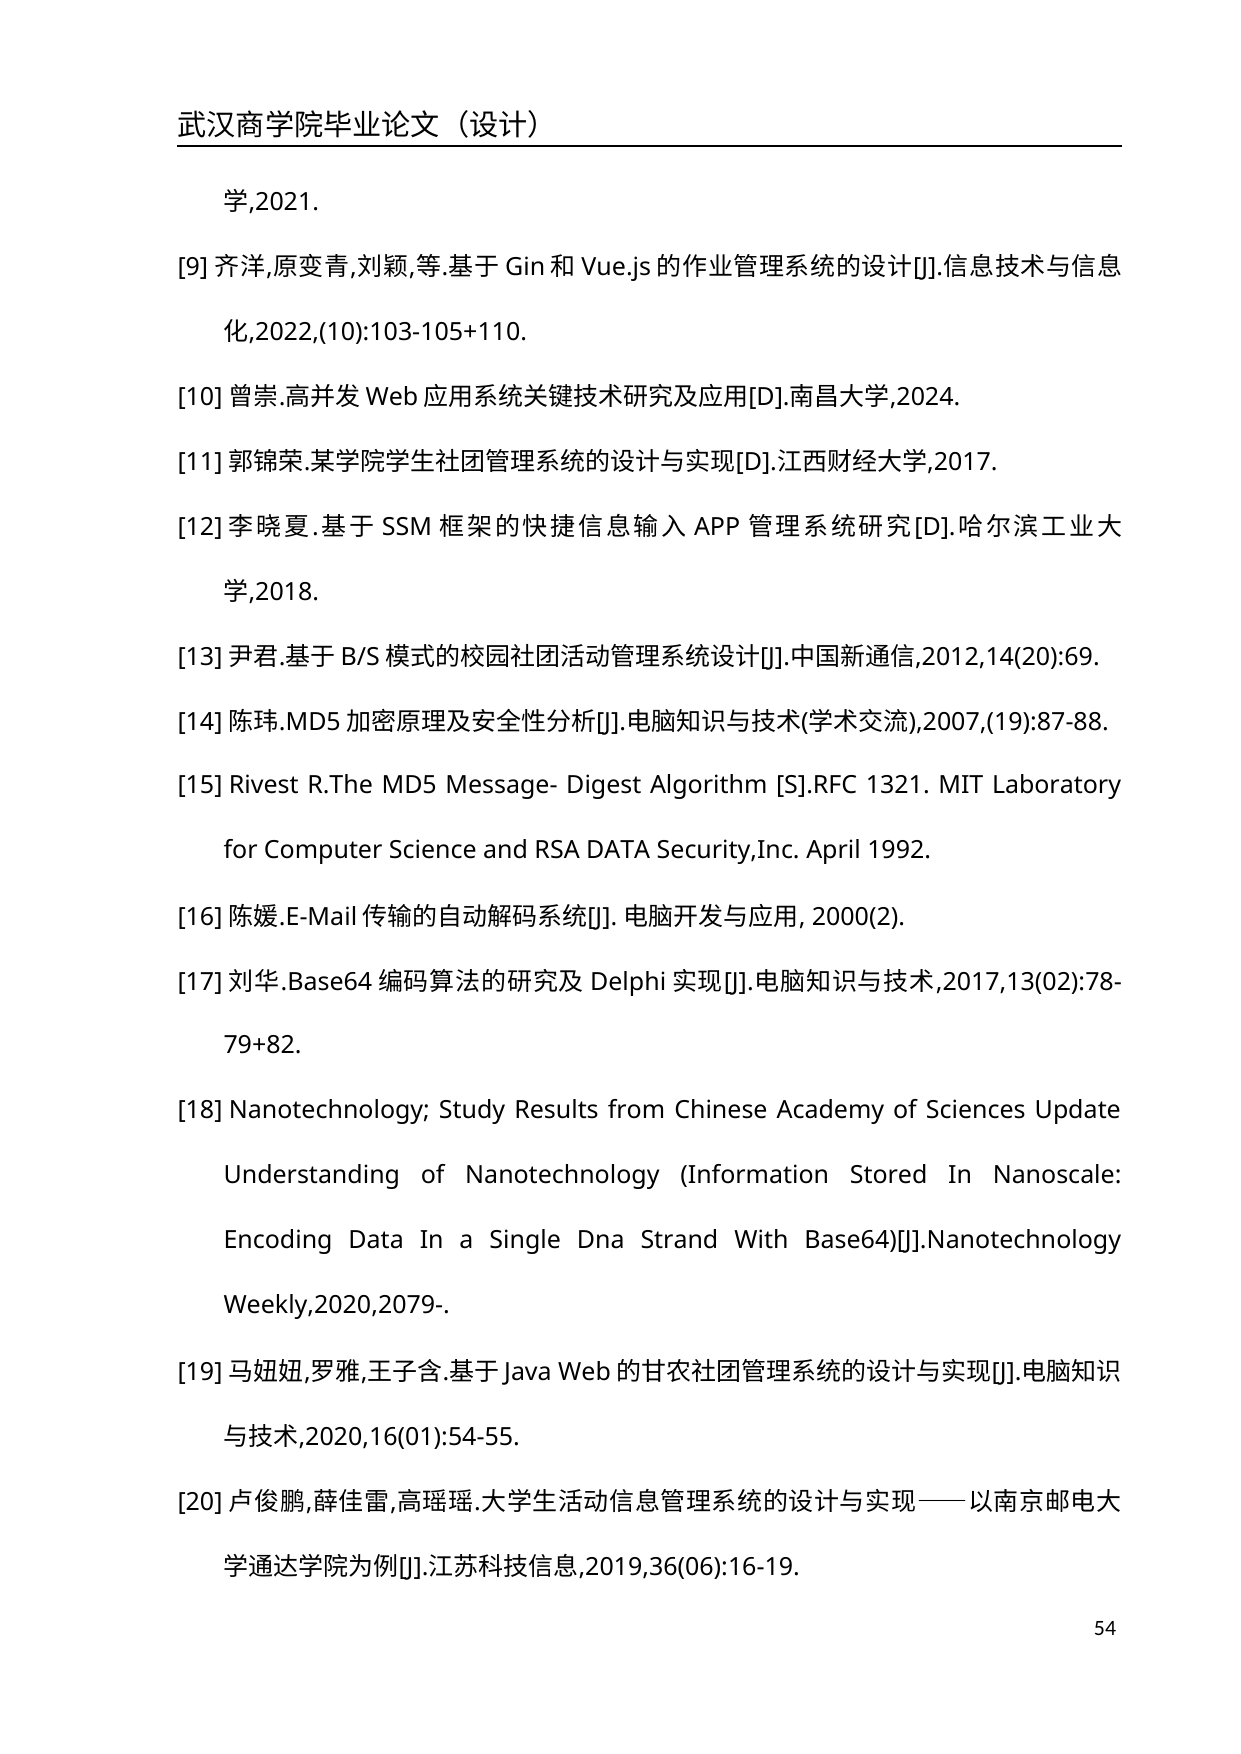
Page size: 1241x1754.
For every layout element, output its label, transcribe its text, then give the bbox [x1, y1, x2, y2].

list 尹君.基于B/S模式的校园社团活动管理系统设计[J].中国新通信,2012,14(20):69. [177, 622, 1122, 687]
list 马妞妞,罗雅,王子含.基于Java Web的甘农社团管理系统的设计与实现[J].电脑知识与技术,2020,16(01):54-55. [177, 1337, 1122, 1467]
list Nanotechnology; Study Results from Chinese Academy of Sciences Update Understanding of Nanotechnology (Information Stored In Nanoscale: Encoding Data In a Single Dna Strand With Base64)[J].Nanotechnology Weekly,2020,2079-. [177, 1077, 1122, 1337]
list 郭锦荣.某学院学生社团管理系统的设计与实现[D].江西财经大学,2017. [177, 427, 1122, 492]
list 卢俊鹏,薛佳雷,高瑶瑶.大学生活动信息管理系统的设计与实现——以南京邮电大学通达学院为例[J].江苏科技信息,2019,36(06):16-19. [177, 1467, 1122, 1597]
list 齐洋,原变青,刘颖,等.基于Gin和Vue.js的作业管理系统的设计[J].信息技术与信息化,2022,(10):103-105+110. [177, 232, 1122, 362]
list 曾崇.高并发Web应用系统关键技术研究及应用[D].南昌大学,2024. [177, 362, 1122, 427]
list Rivest R.The MD5 Message- Digest Algorithm [S].RFC 1321. MIT Laboratory for Computer Science and RSA DATA Security,Inc. April 1992. [177, 752, 1122, 882]
list 陈玮.MD5加密原理及安全性分析[J].电脑知识与技术(学术交流),2007,(19):87-88. [177, 687, 1122, 752]
list 刘华.Base64编码算法的研究及Delphi实现[J].电脑知识与技术,2017,13(02):78-79+82. [177, 947, 1122, 1077]
list 陈媛.E-Mail传输的自动解码系统[J]. 电脑开发与应用, 2000(2). [177, 882, 1122, 947]
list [177, 167, 1122, 232]
list 李晓夏.基于SSM框架的快捷信息输入APP管理系统研究[D].哈尔滨工业大学,2018. [177, 492, 1122, 622]
